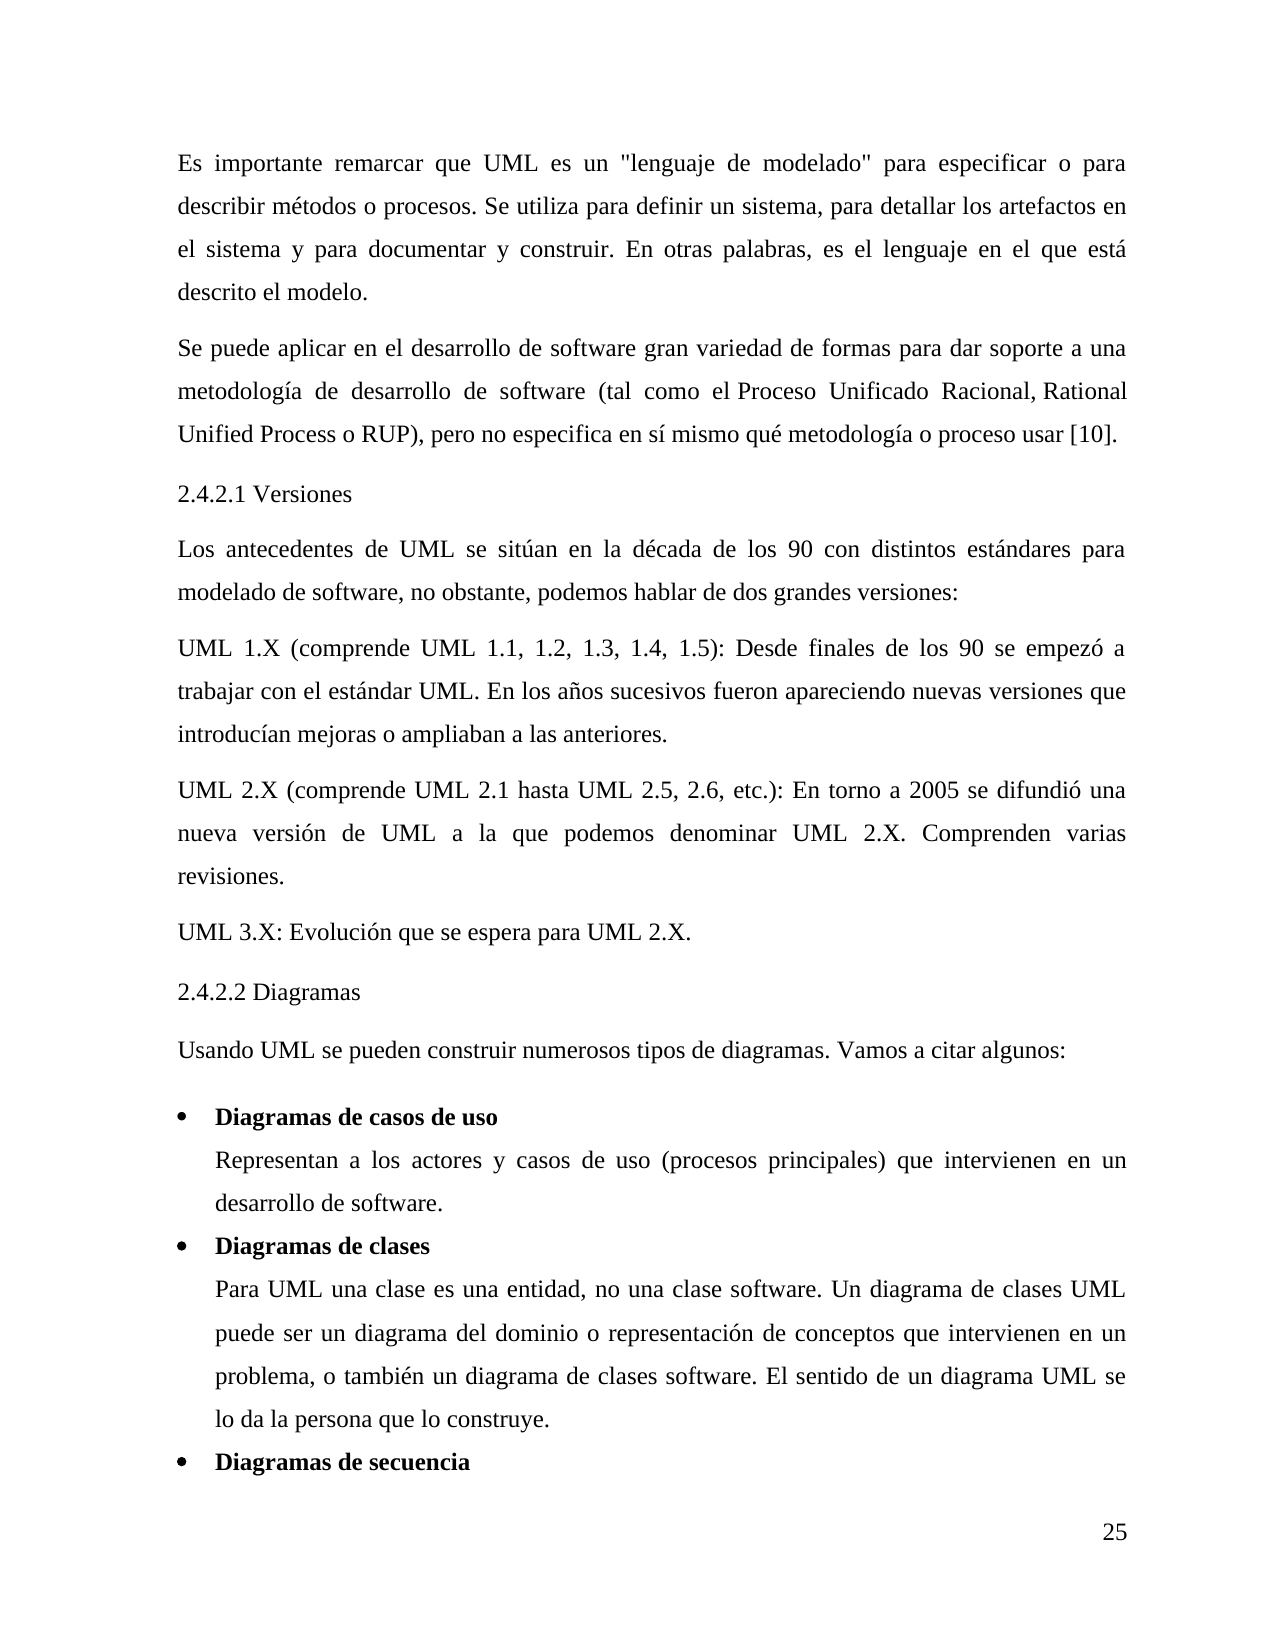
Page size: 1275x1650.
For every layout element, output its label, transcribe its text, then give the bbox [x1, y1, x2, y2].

list Para UML una clase es una entidad, no una clase software. Un diagrama de clases UML puede ser un diagrama del dominio o representación de conceptos que intervienen en un problema, o también un diagrama de clases software. El sentido de un diagrama UML se lo da la persona que lo construye. [215, 1274, 1127, 1433]
text Se puede aplicar en el desarrollo de software gran variedad de formas para dar soporte a una metodología de desarrollo de software (tal como el Proceso Unificado Racional, Rational Unified Process o RUP), pero no especifica en sí mismo qué metodología o proceso usar [10]. [177, 333, 1127, 448]
text UML 2.X (comprende UML 2.1 hasta UML 2.5, 2.6, etc.): En torno a 2005 se difundió una nueva versión de UML a la que podemos denominar UML 2.X. Comprenden varias revisiones. [177, 775, 1127, 890]
list Representan a los actores y casos de uso (procesos principales) que intervienen en un desarrollo de software. [215, 1145, 1127, 1217]
text Usando UML se pueden construir numerosos tipos de diagramas. Vamos a citar algunos: [177, 1035, 1127, 1064]
list Diagramas de casos de uso [177, 1102, 1127, 1131]
list Diagramas de clases [177, 1231, 1127, 1260]
subtitle Diagramas [177, 977, 1127, 1005]
text UML 3.X: Evolución que se espera para UML 2.X. [177, 917, 1127, 946]
text Es importante remarcar que UML es un "lenguaje de modelado" para especificar o para describir métodos o procesos. Se utiliza para definir un sistema, para detallar los artefactos en el sistema y para documentar y construir. En otras palabras, es el lenguaje en el que está descrito el modelo. [177, 148, 1127, 306]
text UML 1.X (comprende UML 1.1, 1.2, 1.3, 1.4, 1.5): Desde finales de los 90 se empezó a trabajar con el estándar UML. En los años sucesivos fueron apareciendo nuevas versiones que introducían mejoras o ampliaban a las anteriores. [177, 633, 1127, 748]
text Los antecedentes de UML se sitúan en la década de los 90 con distintos estándares para modelado de software, no obstante, podemos hablar de dos grandes versiones: [177, 534, 1127, 606]
list Diagramas de secuencia [177, 1447, 1127, 1476]
subtitle Versiones [177, 479, 1127, 507]
